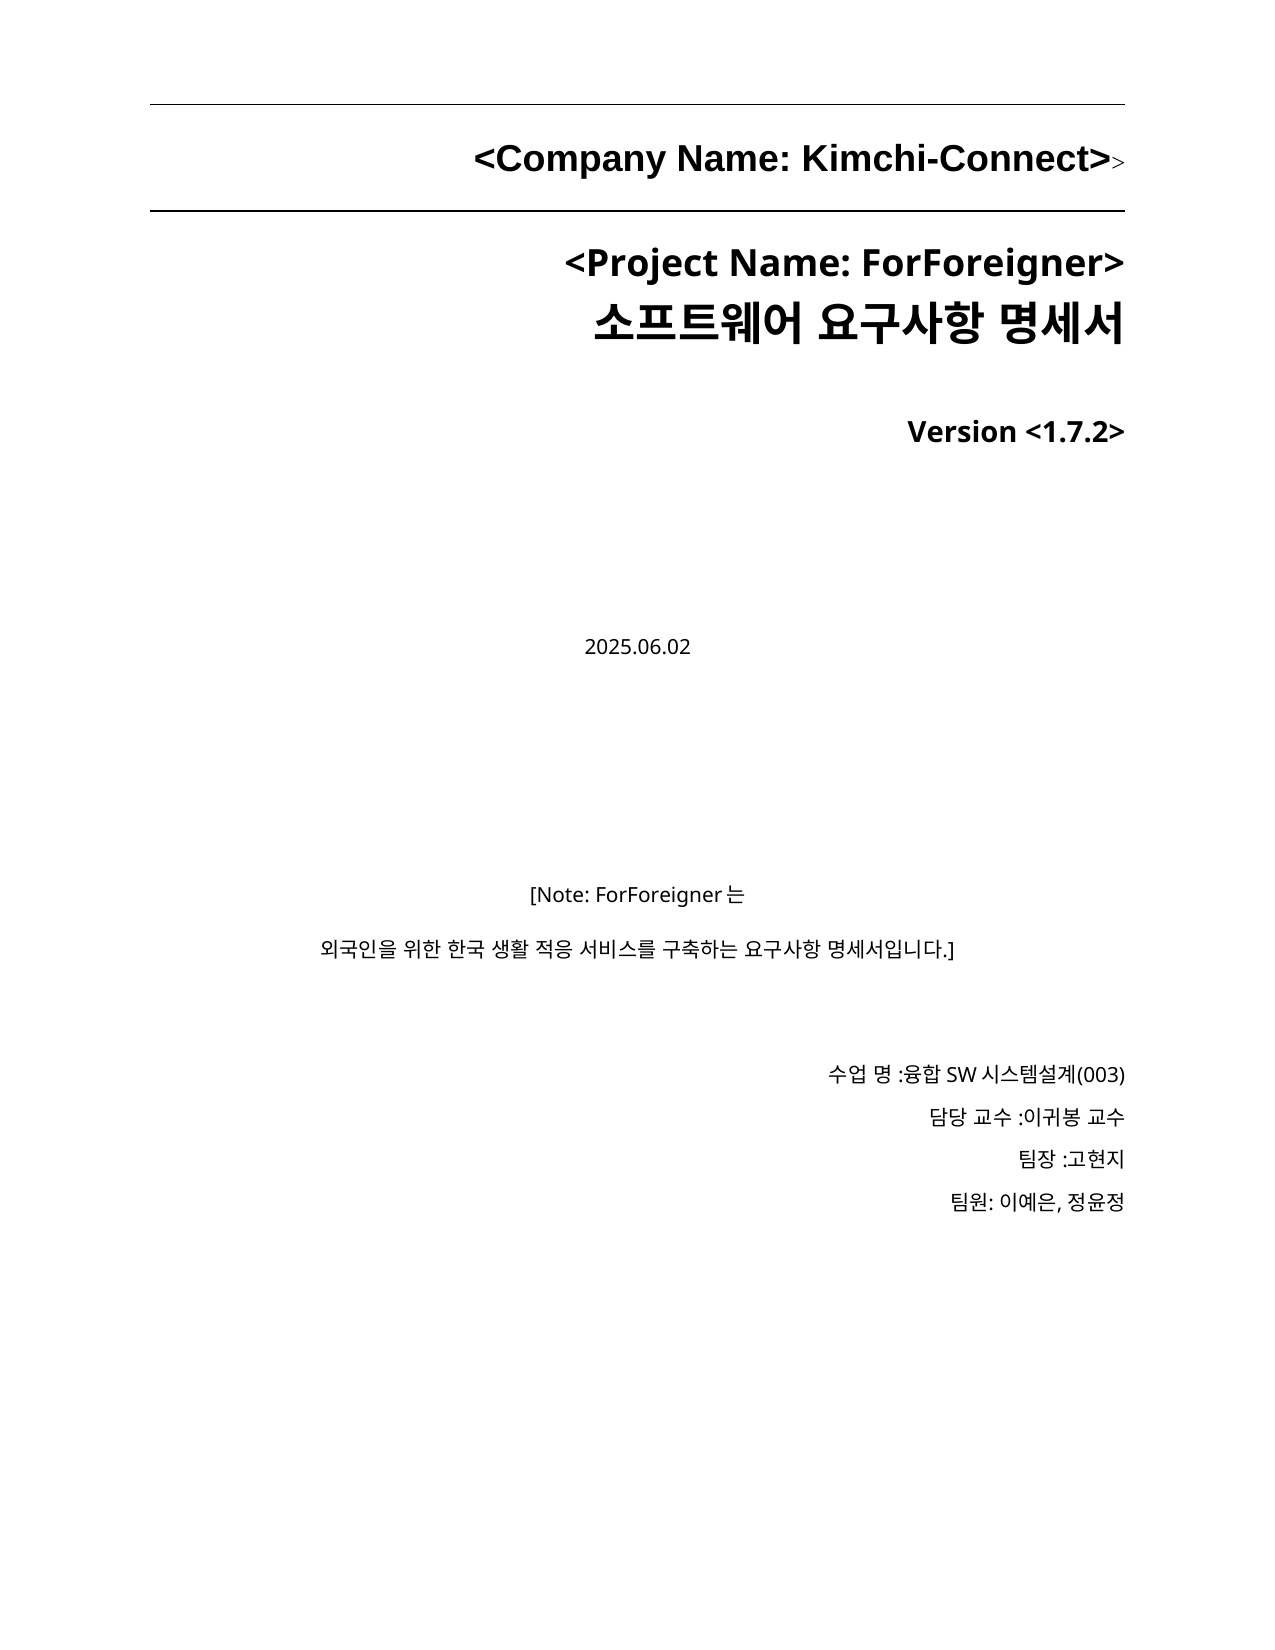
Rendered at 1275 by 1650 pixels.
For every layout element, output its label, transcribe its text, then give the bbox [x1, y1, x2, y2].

text [Note: ForForeigner는 [150, 878, 1125, 908]
title 소프트웨어 요구사항 명세서 [150, 288, 1125, 354]
text 2025.06.02 [150, 632, 1125, 661]
text 담당 교수 :이귀봉 교수 [225, 1101, 1125, 1131]
text 외국인을 위한 한국 생활 적응 서비스를 구축하는 요구사항 명세서입니다.] [150, 933, 1125, 964]
text 수업 명 :융합SW시스템설계(003) [225, 1058, 1125, 1088]
title <Project Name: ForForeigner> [150, 237, 1125, 288]
title Version <1.7.2> [150, 411, 1125, 451]
text 팀장 :고현지 [225, 1144, 1125, 1174]
text 팀원: 이예은, 정윤정 [225, 1187, 1125, 1217]
